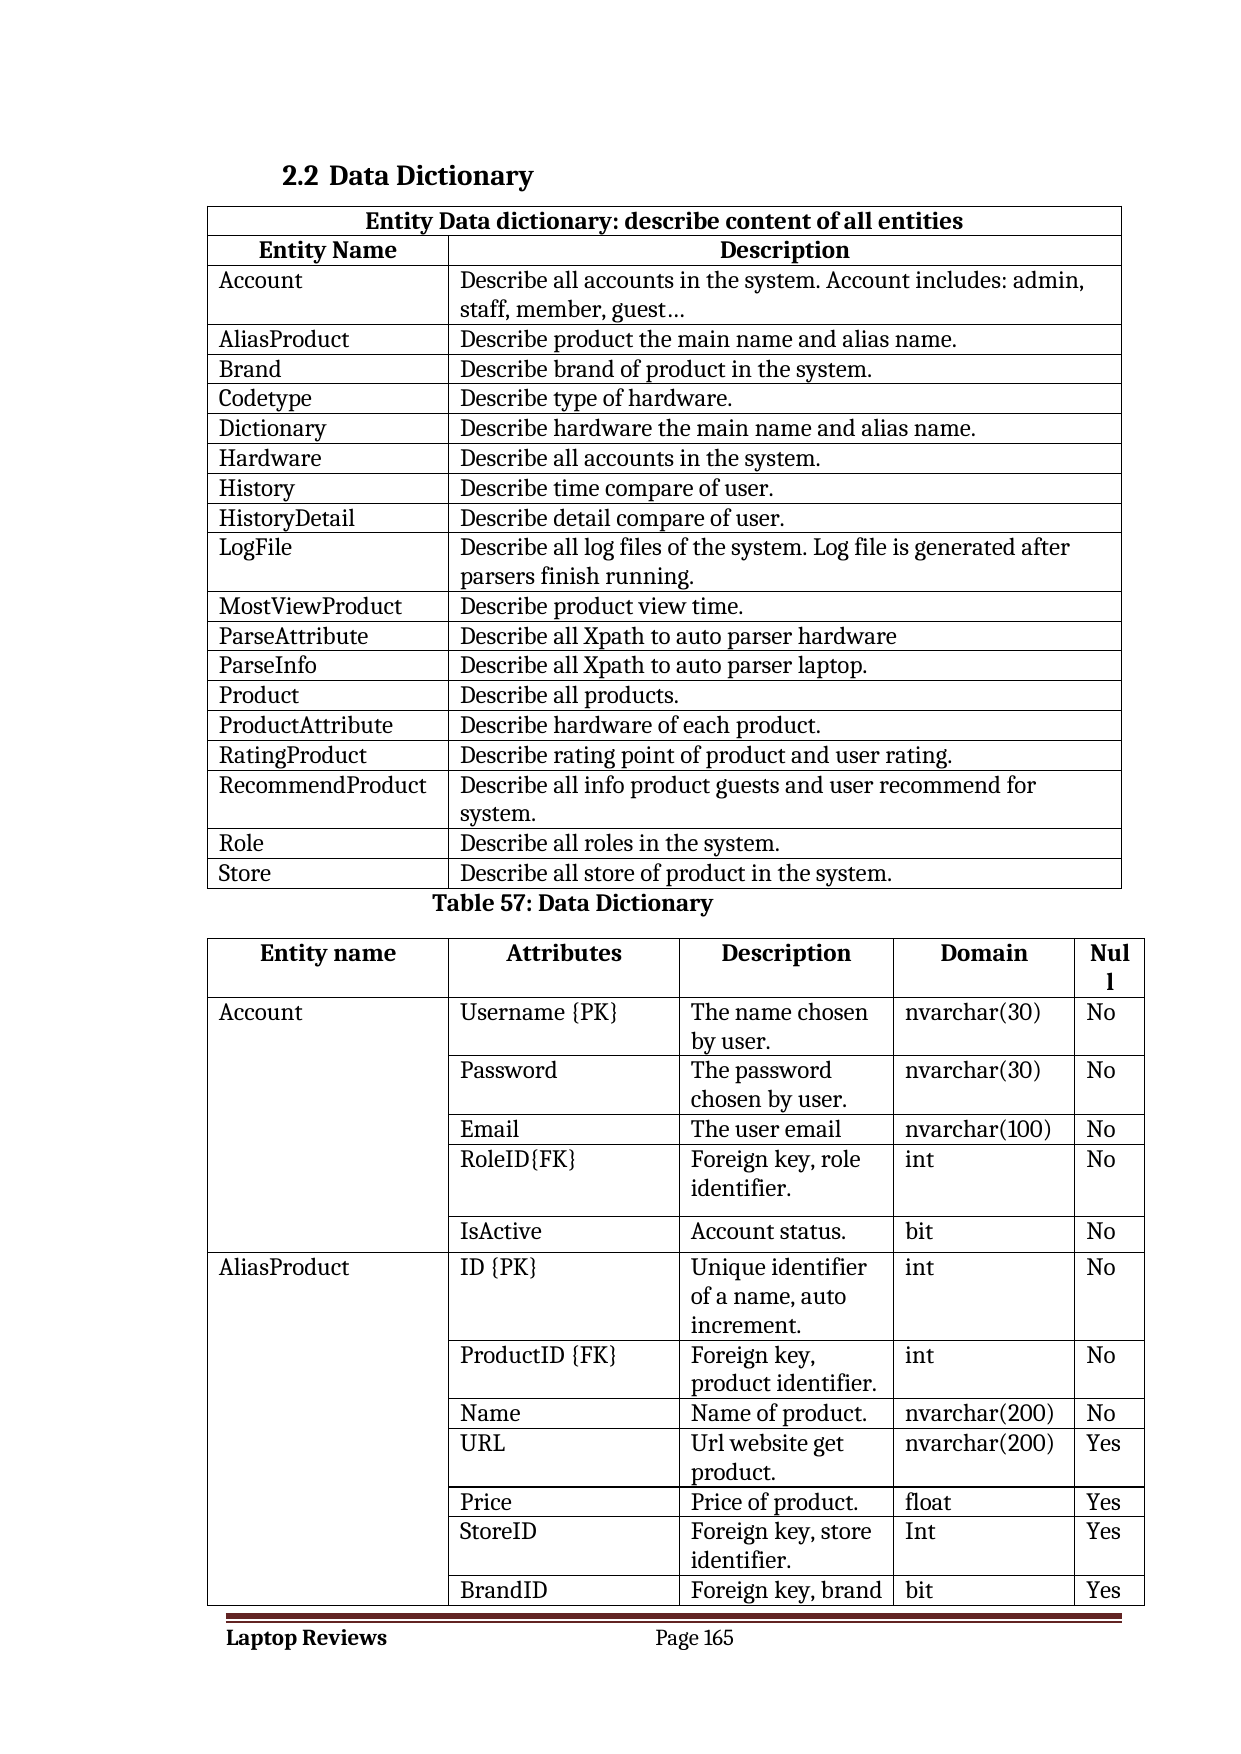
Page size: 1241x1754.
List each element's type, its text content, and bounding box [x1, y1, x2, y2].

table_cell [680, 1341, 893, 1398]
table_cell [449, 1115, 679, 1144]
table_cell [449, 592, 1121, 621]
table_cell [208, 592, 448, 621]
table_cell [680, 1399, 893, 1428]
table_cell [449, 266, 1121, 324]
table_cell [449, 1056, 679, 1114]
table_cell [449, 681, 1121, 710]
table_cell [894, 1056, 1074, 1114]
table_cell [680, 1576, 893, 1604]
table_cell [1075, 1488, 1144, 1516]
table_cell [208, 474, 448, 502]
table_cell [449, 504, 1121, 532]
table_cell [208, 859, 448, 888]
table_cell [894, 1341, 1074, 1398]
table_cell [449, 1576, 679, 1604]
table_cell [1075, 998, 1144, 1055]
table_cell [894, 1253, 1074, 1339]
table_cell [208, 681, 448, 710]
text Table 57: Data Dictionary [357, 889, 1122, 917]
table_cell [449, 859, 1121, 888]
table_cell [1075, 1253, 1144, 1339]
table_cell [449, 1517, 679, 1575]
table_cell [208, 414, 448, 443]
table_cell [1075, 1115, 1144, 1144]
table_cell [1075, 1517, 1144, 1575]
subtitle Data Dictionary [282, 159, 1122, 193]
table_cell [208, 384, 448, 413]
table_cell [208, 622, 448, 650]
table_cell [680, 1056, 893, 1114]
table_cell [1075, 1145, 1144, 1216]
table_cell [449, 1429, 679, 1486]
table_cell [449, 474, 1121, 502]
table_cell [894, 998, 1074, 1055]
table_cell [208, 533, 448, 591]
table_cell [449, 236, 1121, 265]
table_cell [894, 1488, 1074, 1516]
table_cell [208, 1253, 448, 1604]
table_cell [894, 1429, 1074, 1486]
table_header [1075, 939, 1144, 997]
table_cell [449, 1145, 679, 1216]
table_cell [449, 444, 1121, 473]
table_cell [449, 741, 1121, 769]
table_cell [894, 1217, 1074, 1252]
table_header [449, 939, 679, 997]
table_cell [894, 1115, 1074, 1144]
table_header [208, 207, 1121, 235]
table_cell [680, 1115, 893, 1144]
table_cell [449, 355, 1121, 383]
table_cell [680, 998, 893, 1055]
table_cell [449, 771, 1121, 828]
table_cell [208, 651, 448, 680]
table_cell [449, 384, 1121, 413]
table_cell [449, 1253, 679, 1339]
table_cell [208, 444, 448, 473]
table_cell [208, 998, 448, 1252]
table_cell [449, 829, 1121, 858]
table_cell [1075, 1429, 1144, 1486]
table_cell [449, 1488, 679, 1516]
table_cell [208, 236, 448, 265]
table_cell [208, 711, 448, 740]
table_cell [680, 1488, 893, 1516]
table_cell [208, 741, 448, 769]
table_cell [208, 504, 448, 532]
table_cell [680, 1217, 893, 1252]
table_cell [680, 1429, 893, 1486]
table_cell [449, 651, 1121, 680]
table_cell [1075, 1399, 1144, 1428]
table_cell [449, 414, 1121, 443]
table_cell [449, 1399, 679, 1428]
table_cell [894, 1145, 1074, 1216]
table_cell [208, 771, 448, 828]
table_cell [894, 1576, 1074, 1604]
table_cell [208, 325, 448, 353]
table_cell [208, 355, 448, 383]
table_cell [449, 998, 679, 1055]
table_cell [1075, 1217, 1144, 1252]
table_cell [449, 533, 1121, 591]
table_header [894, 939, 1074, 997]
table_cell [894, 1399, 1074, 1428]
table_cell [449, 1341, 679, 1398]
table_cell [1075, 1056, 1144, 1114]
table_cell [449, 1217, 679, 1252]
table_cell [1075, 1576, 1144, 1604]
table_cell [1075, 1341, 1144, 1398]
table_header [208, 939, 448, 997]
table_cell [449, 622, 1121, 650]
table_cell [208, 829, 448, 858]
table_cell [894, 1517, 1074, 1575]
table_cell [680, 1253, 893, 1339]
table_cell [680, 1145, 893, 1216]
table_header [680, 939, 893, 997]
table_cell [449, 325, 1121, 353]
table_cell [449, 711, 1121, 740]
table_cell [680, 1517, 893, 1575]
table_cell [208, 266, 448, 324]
